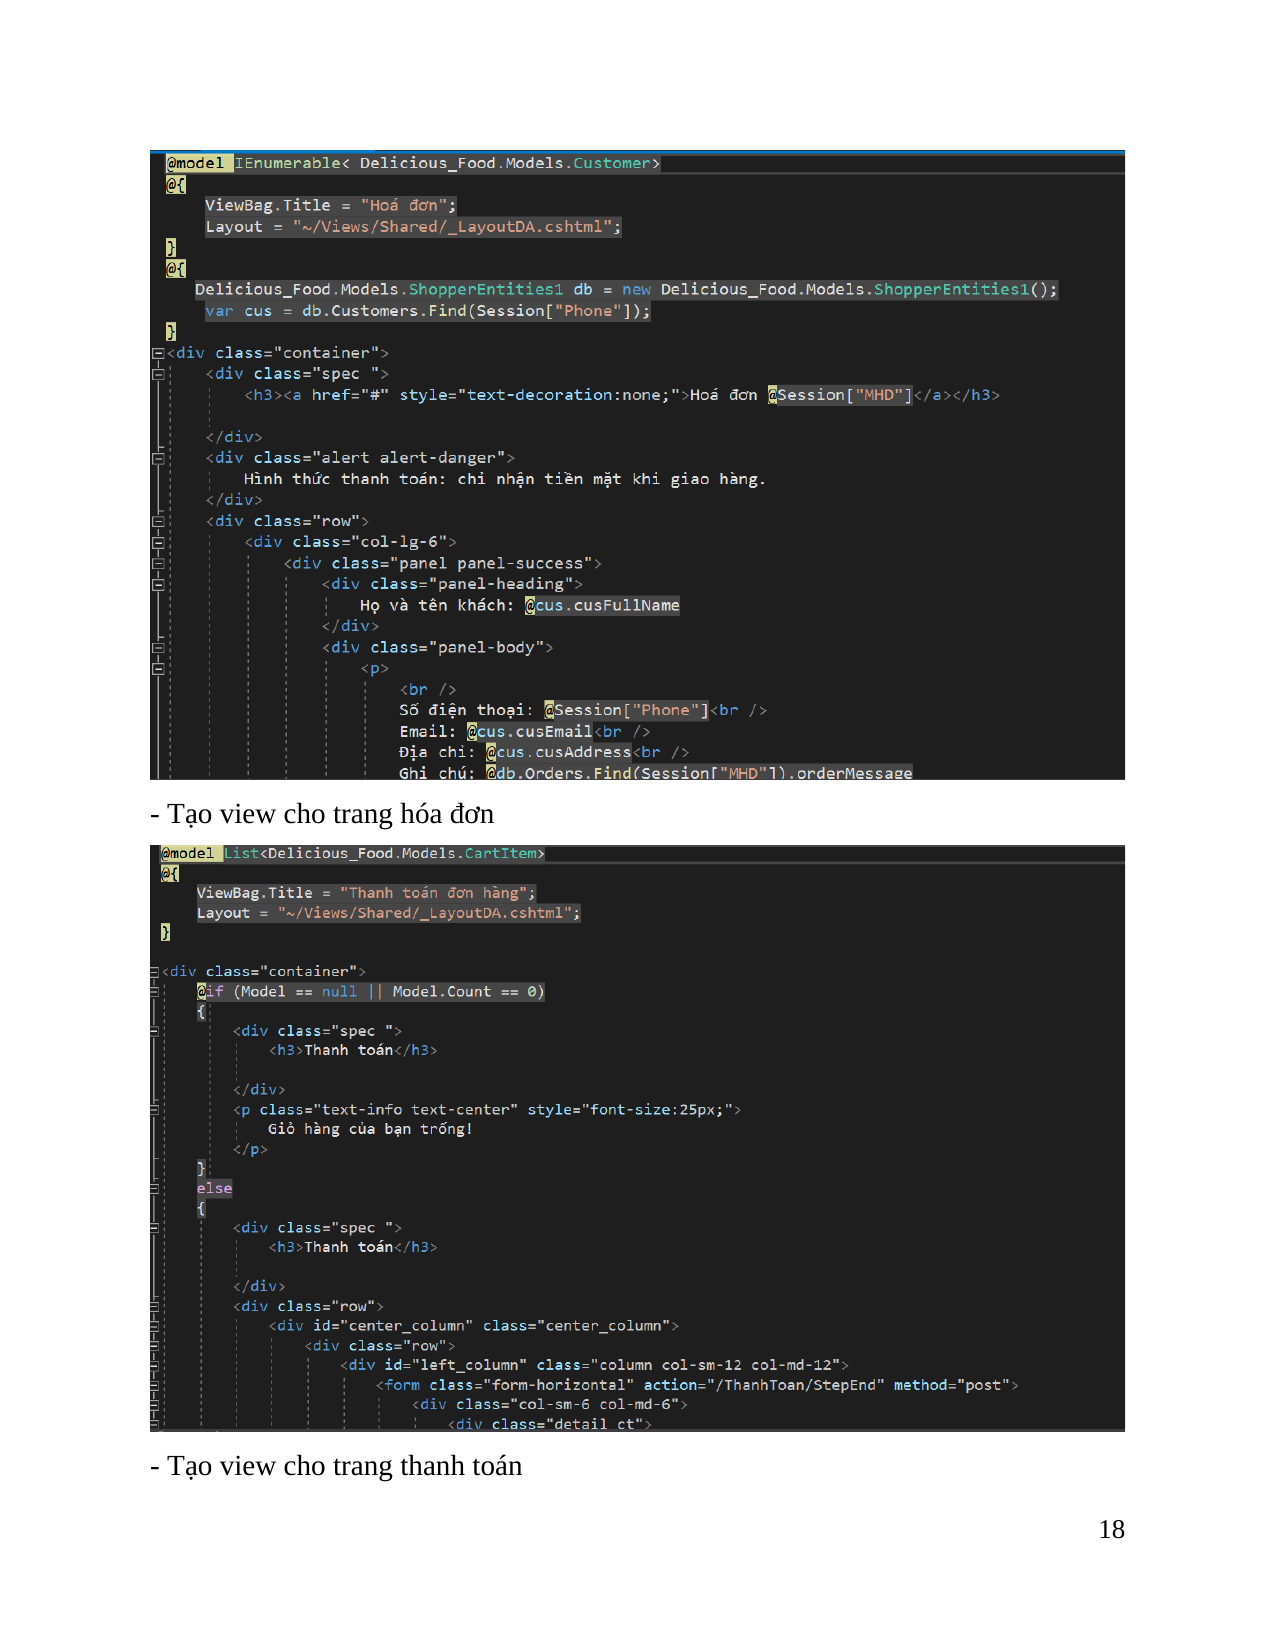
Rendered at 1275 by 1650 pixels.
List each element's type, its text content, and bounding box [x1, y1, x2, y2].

text - Tạo view cho trang hóa đơn - Tạo view cho trang thanh toán - Tạo view cho các trang tin tức - Tạo view cho các trang sản phẩm - Tạo view cho trang đăng nhập tài khoản quản trị - Tạo view cho trang đăng ký tài khoản quản trị - Tạo các phần chung(những phần giống nhau) của các trang web (trang quản trị) ở _Layout.cshtml - Tạo view cho trang quản trị - Tạo view cho trang danh mục - Tạo view cho trang hãng sản xuất - Tạo view cho trang sản phẩm - Tạo view cho trang loại sản phẩm - Tạo view cho trang thông tin khách hàng [150, 780, 1125, 845]
picture [150, 845, 1125, 1432]
text - Tạo view cho trang hóa đơn - Tạo view cho trang thanh toán - Tạo view cho các trang tin tức - Tạo view cho các trang sản phẩm - Tạo view cho trang đăng nhập tài khoản quản trị - Tạo view cho trang đăng ký tài khoản quản trị - Tạo các phần chung(những phần giống nhau) của các trang web (trang quản trị) ở _Layout.cshtml - Tạo view cho trang quản trị - Tạo view cho trang danh mục - Tạo view cho trang hãng sản xuất - Tạo view cho trang sản phẩm - Tạo view cho trang loại sản phẩm - Tạo view cho trang thông tin khách hàng [150, 1432, 1125, 1482]
picture [150, 150, 1125, 780]
